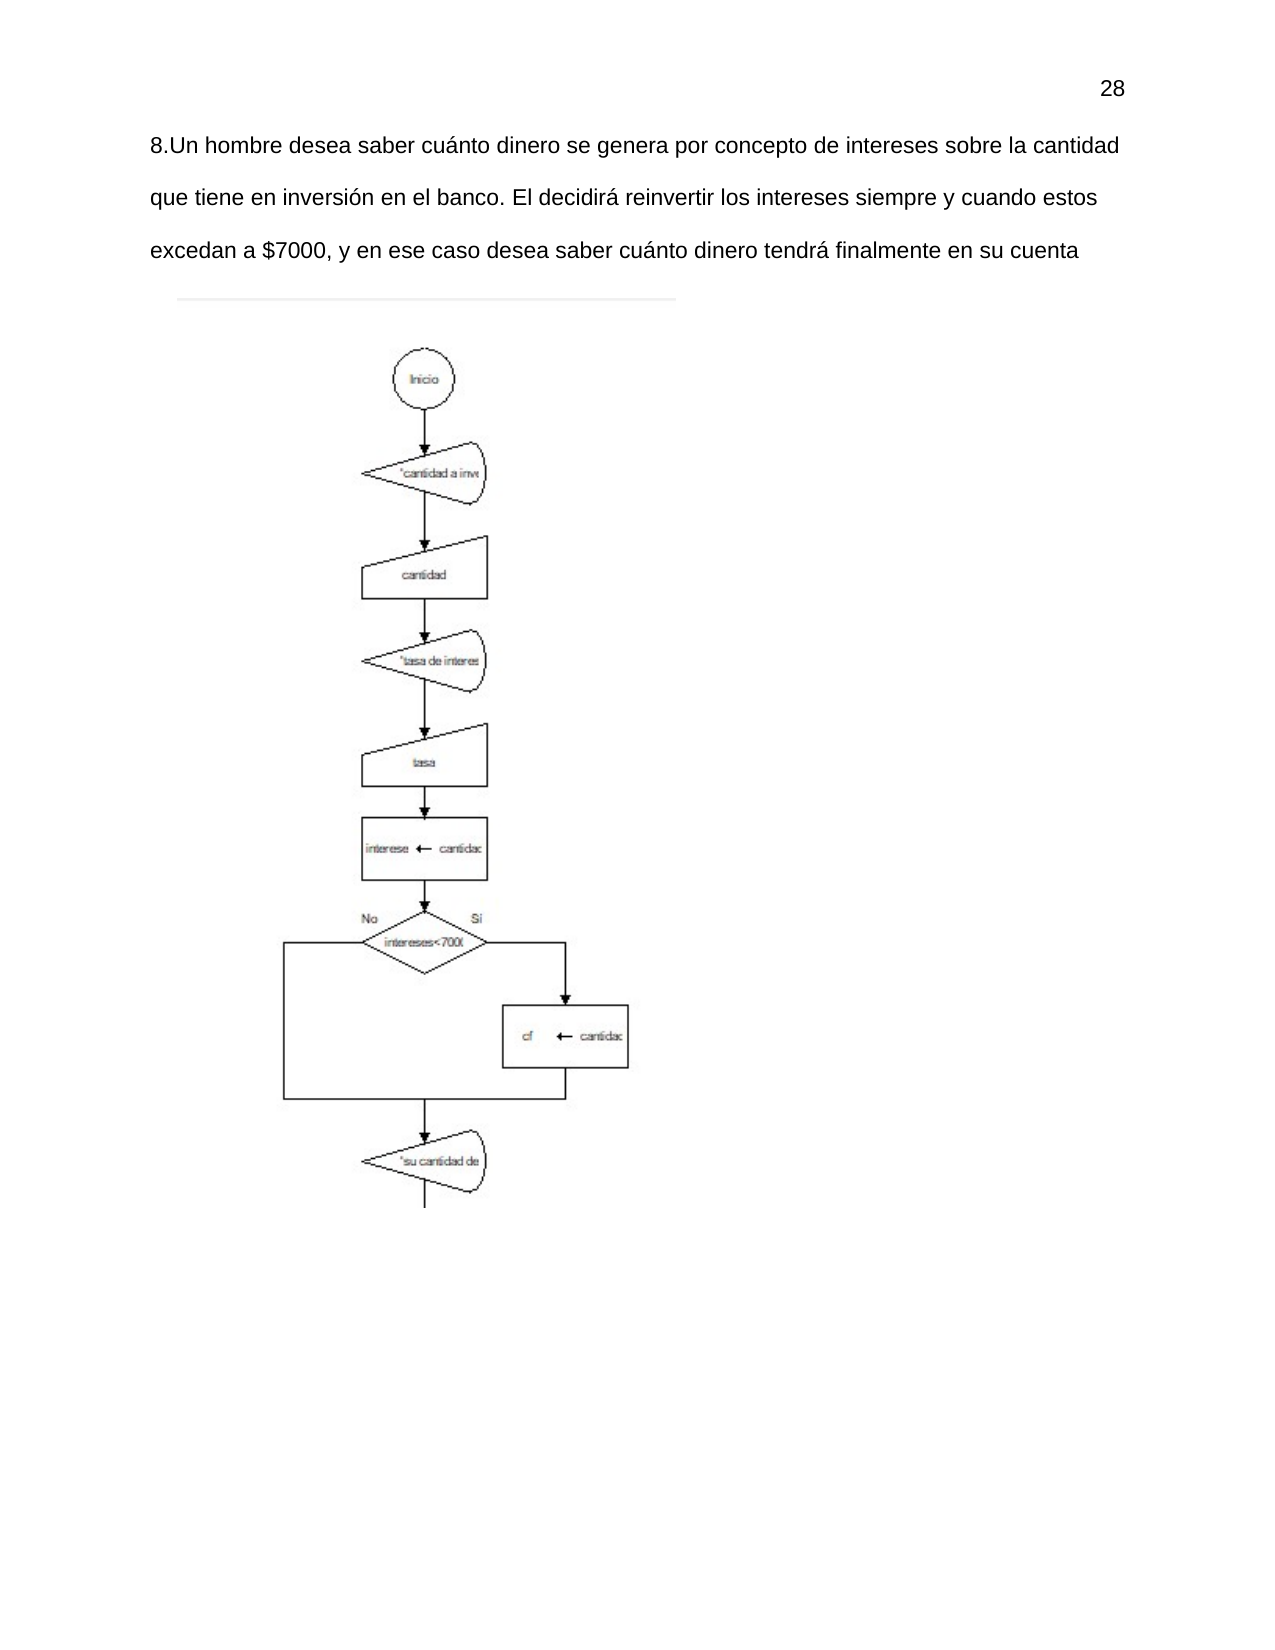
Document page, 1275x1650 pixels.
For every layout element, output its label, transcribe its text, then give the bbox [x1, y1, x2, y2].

picture [177, 298, 676, 1208]
text 8.Un hombre desea saber cuánto dinero se genera por concepto de intereses sobre la cantidad que tiene en inversión en el banco. El decidirá reinvertir los intereses siempre y cuando estos excedan a $7000, y en ese caso desea saber cuánto dinero tendrá finalmente en su cuenta [150, 132, 1126, 263]
